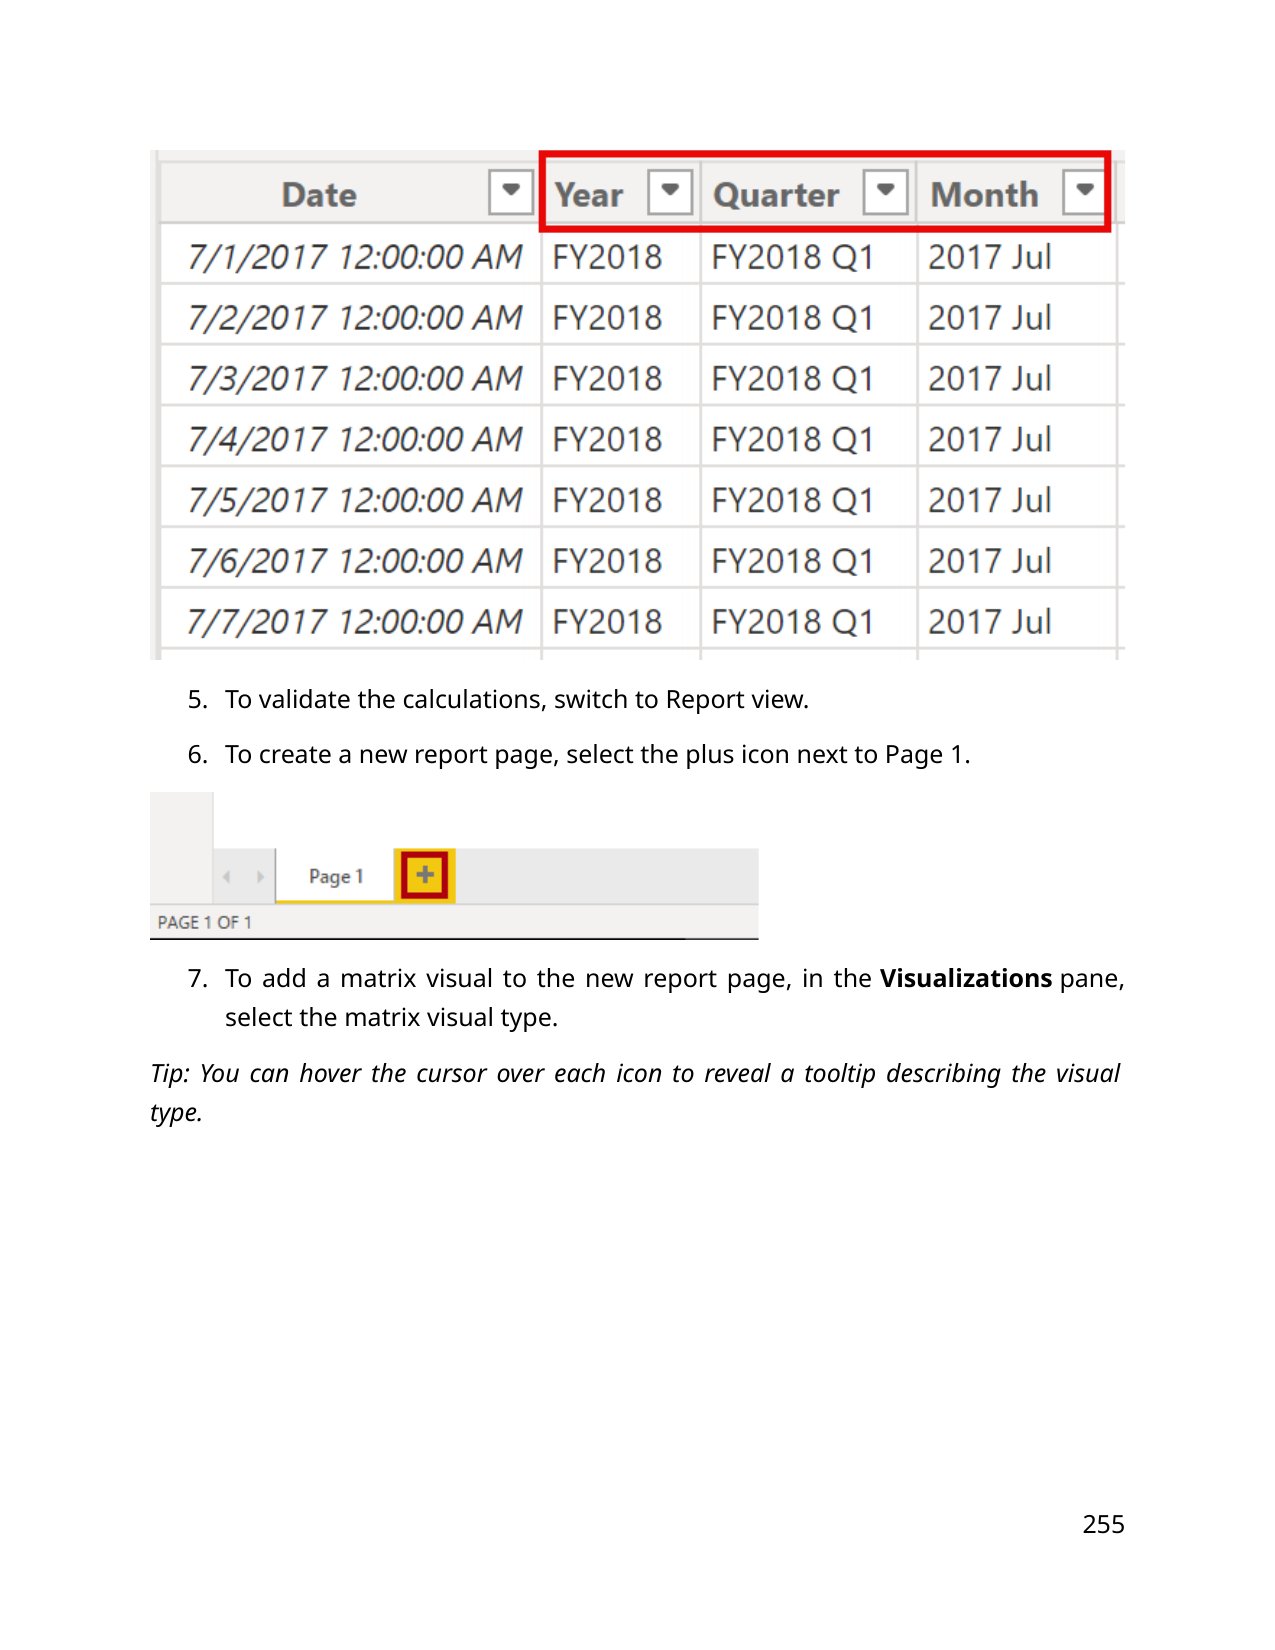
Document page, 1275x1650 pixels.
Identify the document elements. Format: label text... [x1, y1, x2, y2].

picture [150, 792, 759, 940]
text Tip: You can hover the cursor over each icon to reveal a tooltip describing the visual type. [150, 1056, 1125, 1129]
picture [150, 150, 1125, 660]
list To create a new report page, select the plus icon next to Page 1. [187, 737, 1125, 771]
list To validate the calculations, switch to Report view. [187, 681, 1125, 715]
list To add a matrix visual to the new report page, in the Visualizations pane, select the matrix visual type. [187, 961, 1125, 1034]
